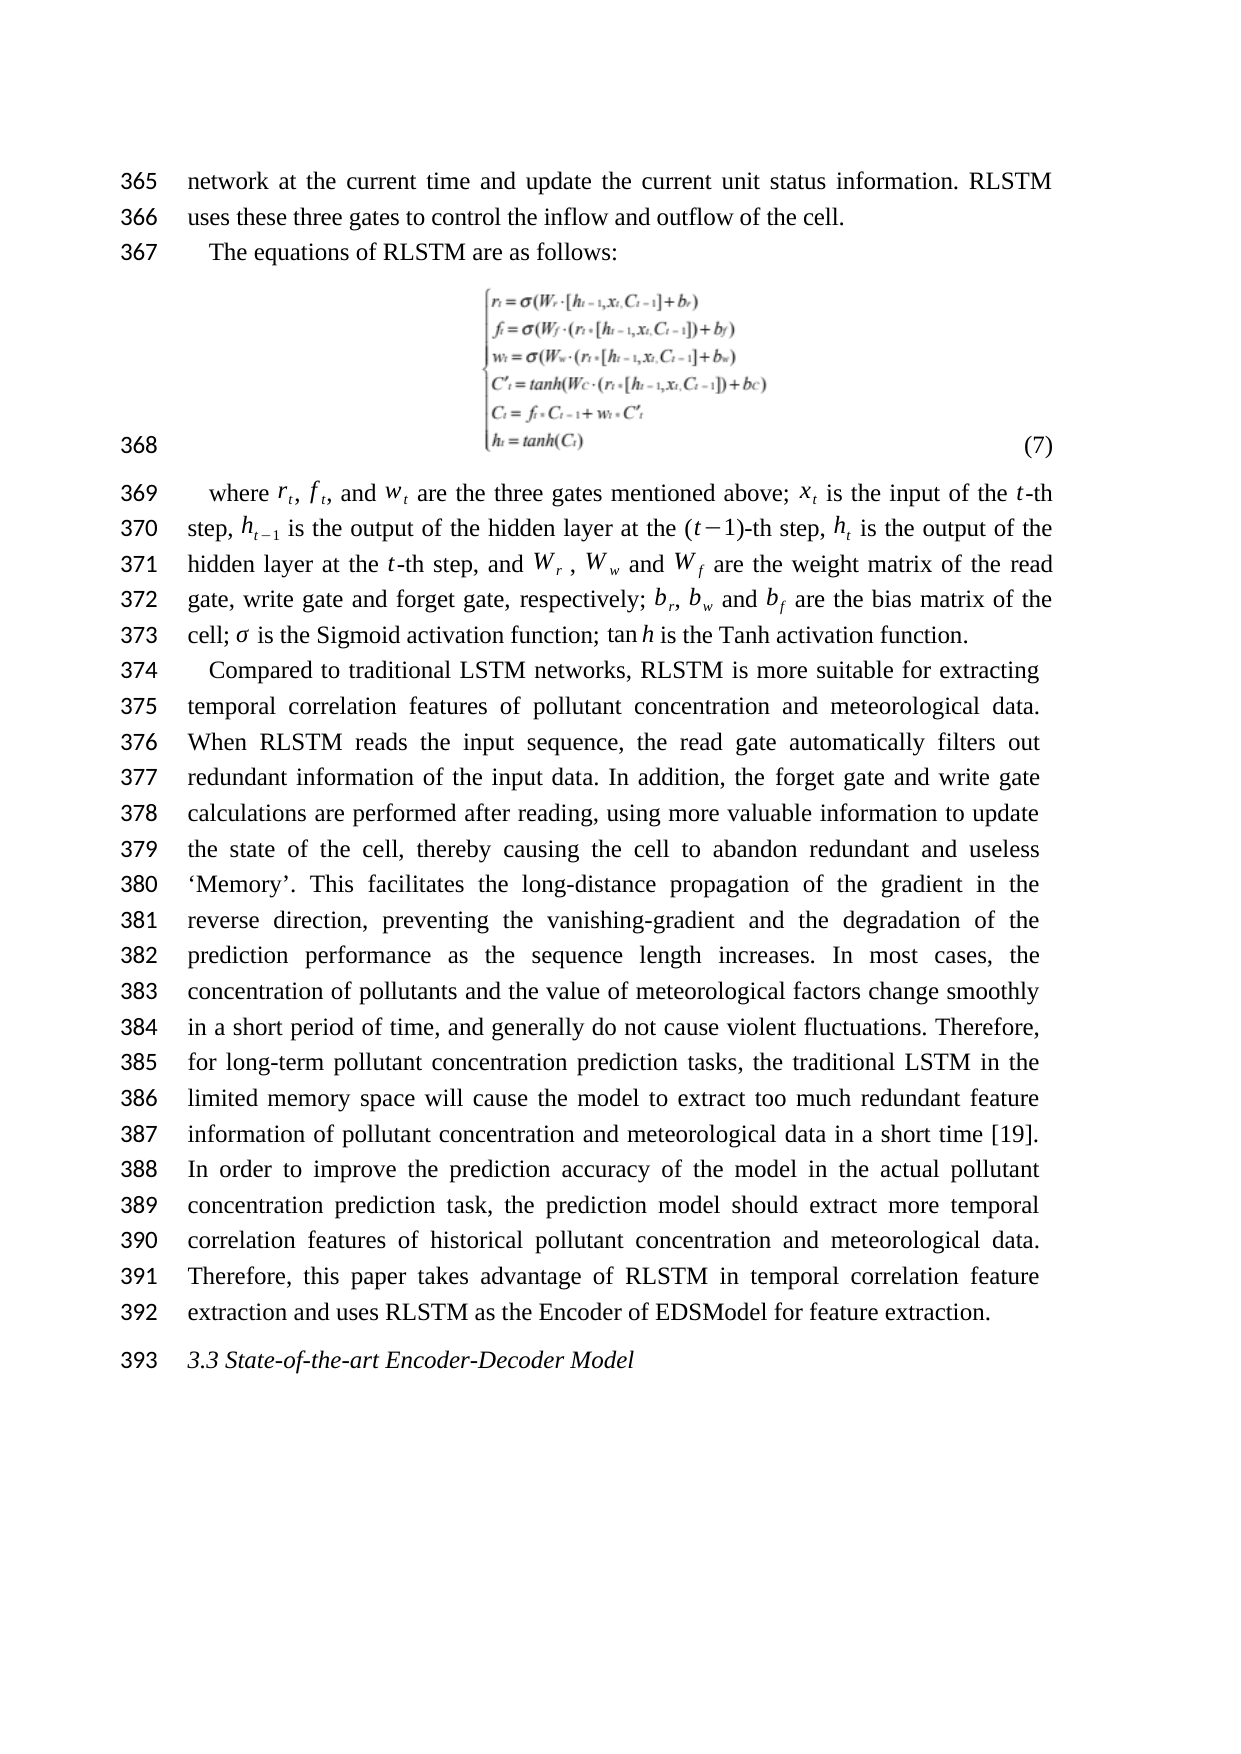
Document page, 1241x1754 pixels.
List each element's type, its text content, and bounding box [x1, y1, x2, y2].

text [187, 164, 1053, 233]
text (7) [187, 270, 1053, 474]
text where , , and are the three gates mentioned above; is the input of the -th step, is the output of the hidden layer at the ()-th step, is the output of the hidden layer at the -th step, and , and are the weight matrix of the read gate, write gate and forget gate, respectively; , and are the bias matrix of the cell; is the Sigmoid activation function; is the Tanh activation function. [187, 475, 1053, 652]
text 3.3 State-of-the-art Encoder-Decoder Model [187, 1342, 1041, 1376]
text Compared to traditional LSTM networks, RLSTM is more suitable for extracting temporal correlation features of pollutant concentration and meteorological data. When RLSTM reads the input sequence, the read gate automatically filters out redundant information of the input data. In addition, the forget gate and write gate calculations are performed after reading, using more valuable information to update the state of the cell, thereby causing the cell to abandon redundant and useless ‘Memory’. This facilitates the long-distance propagation of the gradient in the reverse direction, preventing the vanishing-gradient and the degradation of the prediction performance as the sequence length increases. In most cases, the concentration of pollutants and the value of meteorological factors change smoothly in a short period of time, and generally do not cause violent fluctuations. Therefore, for long-term pollutant concentration prediction tasks, the traditional LSTM in the limited memory space will cause the model to extract too much redundant feature information of pollutant concentration and meteorological data in a short time [19]. In order to improve the prediction accuracy of the model in the actual pollutant concentration prediction task, the prediction model should extract more temporal correlation features of historical pollutant concentration and meteorological data. Therefore, this paper takes advantage of RLSTM in temporal correlation feature extraction and uses RLSTM as the Encoder of EDSModel for feature extraction. [187, 653, 1041, 1328]
text The equations of RLSTM are as follows: [187, 235, 1053, 269]
